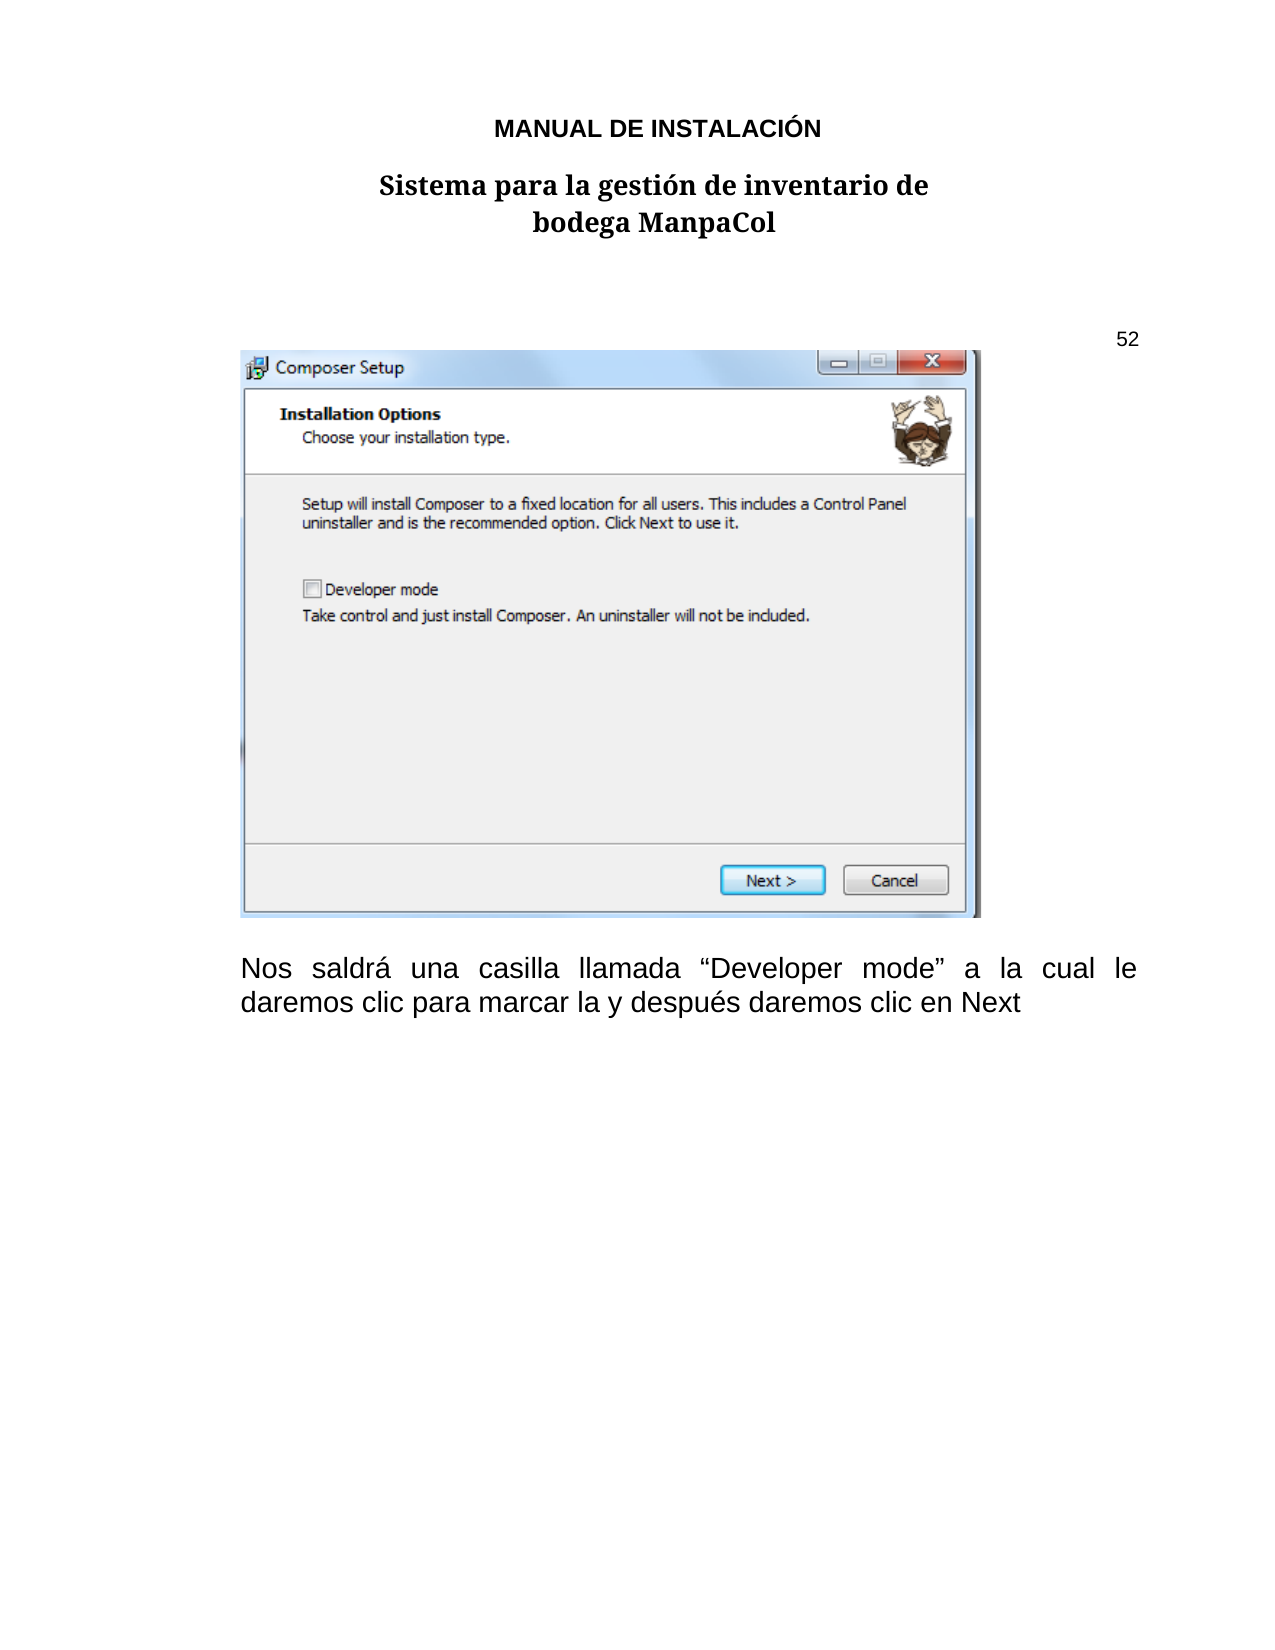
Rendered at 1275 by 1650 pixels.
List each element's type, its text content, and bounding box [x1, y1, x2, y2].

picture [240, 350, 982, 918]
list Nos saldrá una casilla llamada “Developer mode” a la cual le daremos clic para marcar la y después daremos clic en Next [240, 951, 1139, 1018]
